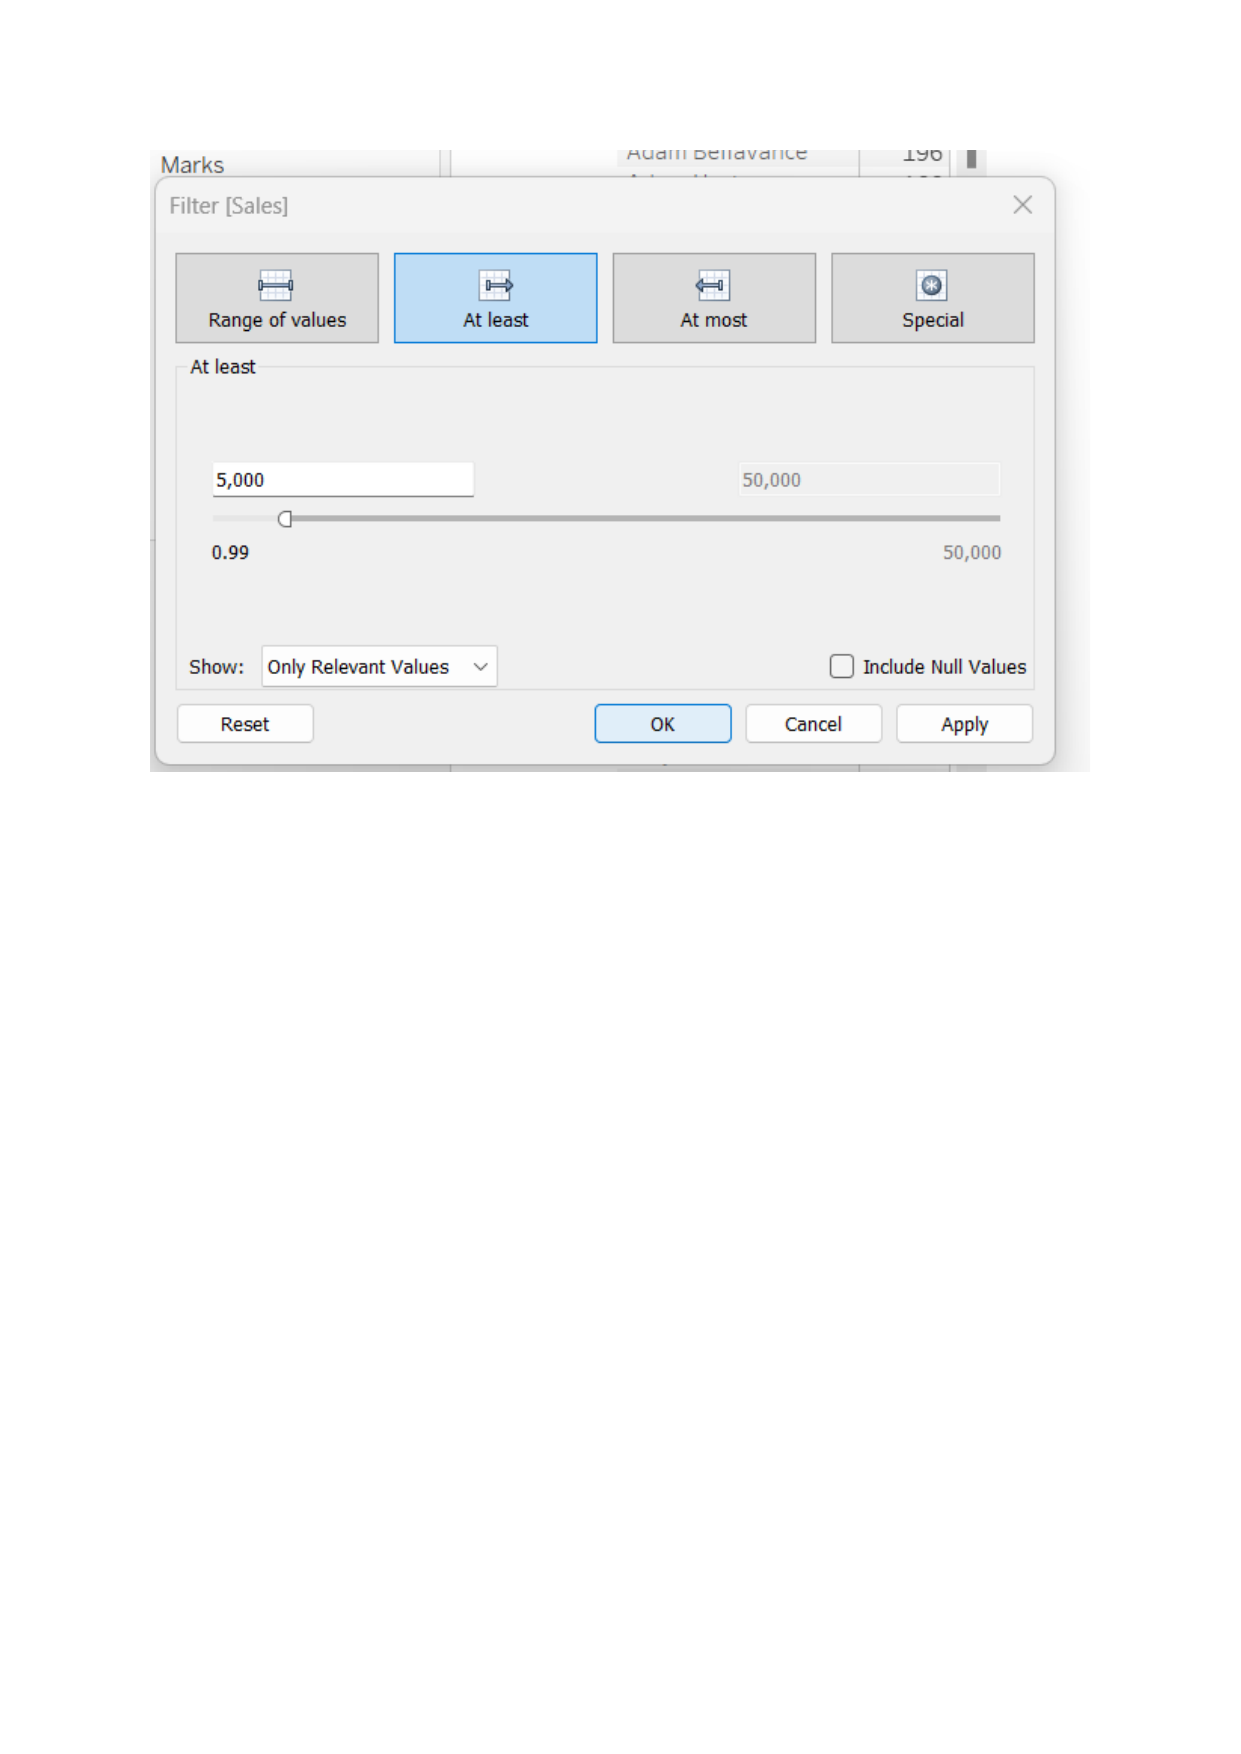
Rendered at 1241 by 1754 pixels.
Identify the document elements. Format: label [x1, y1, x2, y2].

picture [150, 150, 1091, 772]
